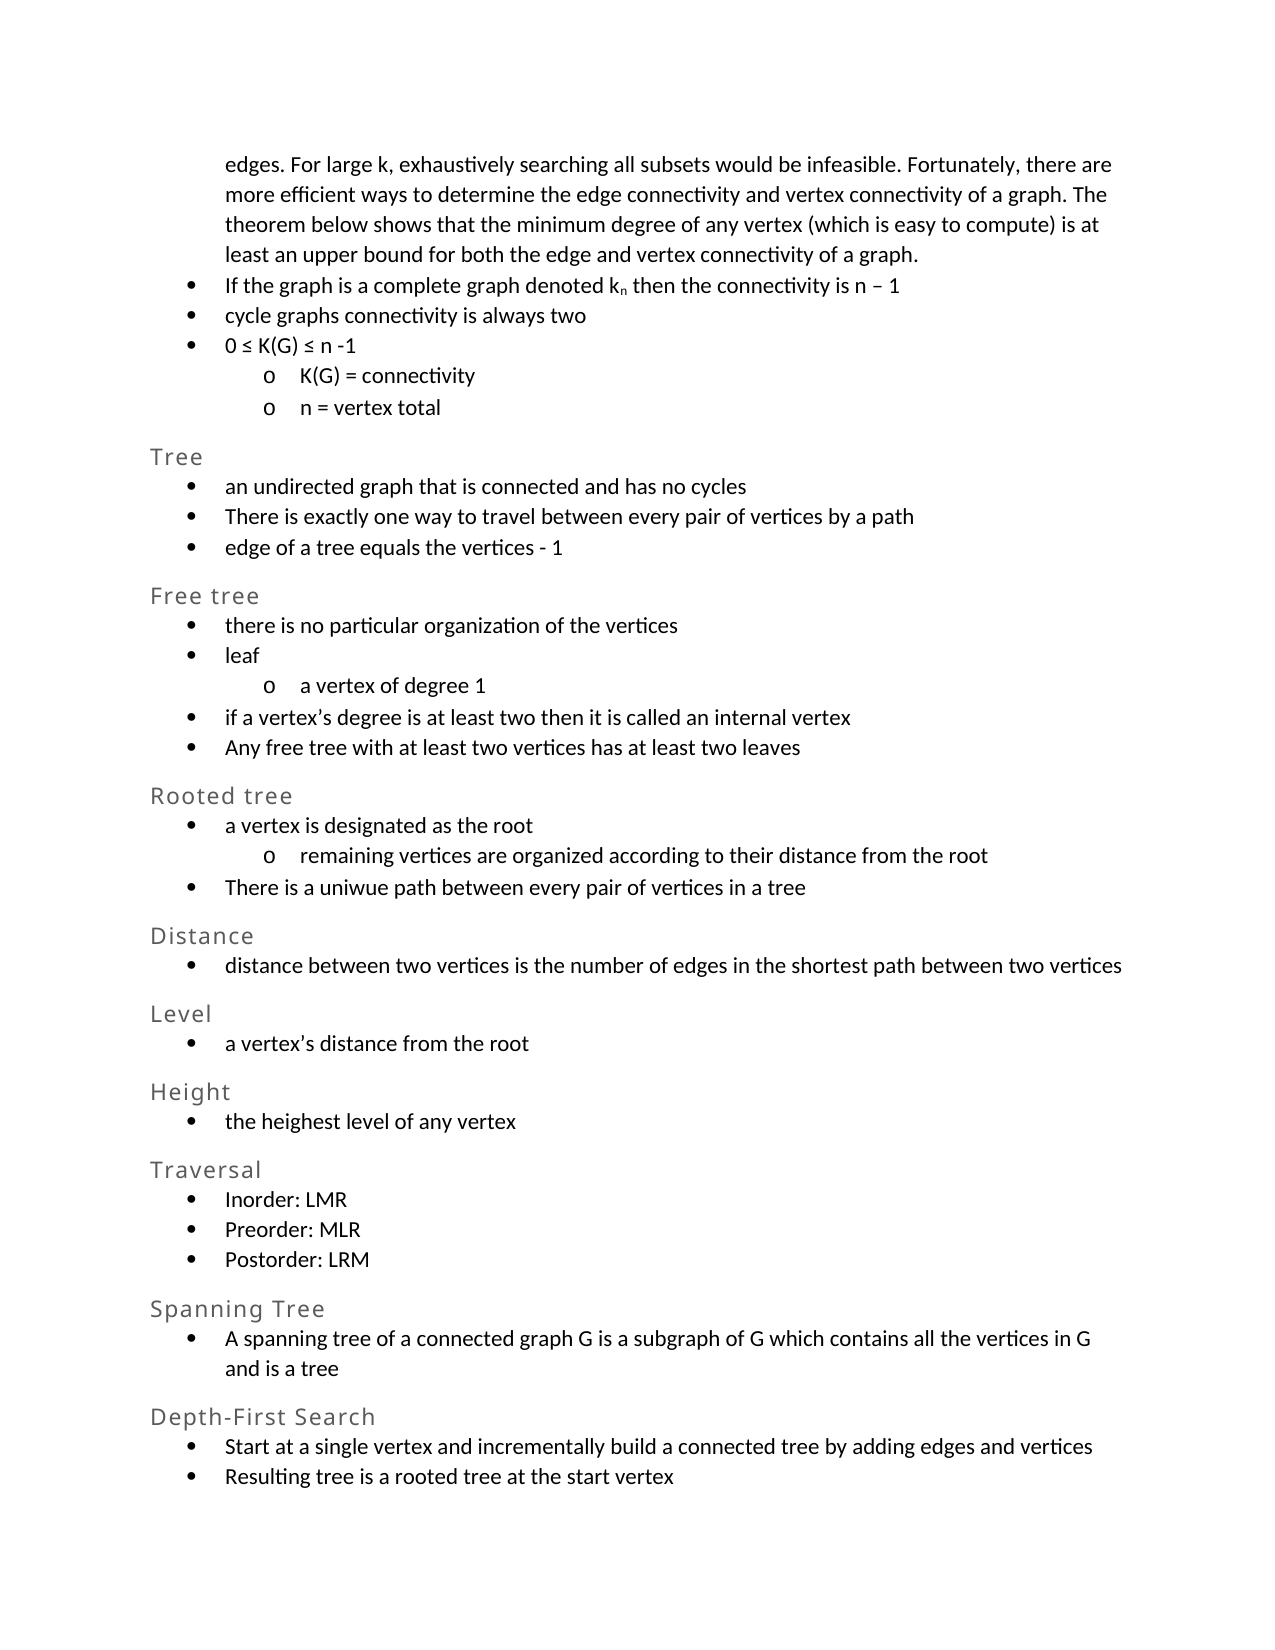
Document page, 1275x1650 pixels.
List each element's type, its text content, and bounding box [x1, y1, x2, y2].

list leaf [187, 641, 1125, 669]
list edge of a tree equals the vertices - 1 [187, 533, 1125, 561]
subtitle Tree [150, 441, 1125, 472]
subtitle Free tree [150, 579, 1125, 611]
list Preorder: MLR [187, 1215, 1125, 1243]
subtitle Distance [150, 919, 1125, 951]
list Inorder: LMR [187, 1185, 1125, 1213]
subtitle Traversal [150, 1154, 1125, 1185]
subtitle Spanning Tree [150, 1292, 1125, 1324]
list cycle graphs connectivity is always two [187, 301, 1125, 329]
list a vertex’s distance from the root [187, 1029, 1125, 1057]
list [187, 1432, 1125, 1460]
list a vertex is designated as the root [187, 811, 1125, 839]
list remaining vertices are organized according to their distance from the root [262, 841, 1125, 870]
subtitle Rooted tree [150, 780, 1125, 811]
list Any free tree with at least two vertices has at least two leaves [187, 733, 1125, 761]
list A spanning tree of a connected graph G is a subgraph of G which contains all the vertices in G and is a tree [187, 1324, 1125, 1382]
list a vertex of degree 1 [262, 671, 1125, 700]
subtitle Height [150, 1076, 1125, 1107]
list Postorder: LRM [187, 1246, 1125, 1274]
list the heighest level of any vertex [187, 1107, 1125, 1135]
list Resulting tree is a rooted tree at the start vertex [187, 1462, 1125, 1490]
list n = vertex total [262, 393, 1125, 422]
list If the graph is a complete graph denoted kn then the connectivity is n – 1 [187, 271, 1125, 299]
list 0 ≤ K(G) ≤ n -1 [187, 331, 1125, 359]
list an undirected graph that is connected and has no cycles [187, 472, 1125, 500]
list distance between two vertices is the number of edges in the shortest path between two vertices [187, 951, 1125, 979]
list there is no particular organization of the vertices [187, 611, 1125, 639]
list K(G) = connectivity [262, 361, 1125, 391]
list if a vertex’s degree is at least two then it is called an internal vertex [187, 703, 1125, 731]
list There is exactly one way to travel between every pair of vertices by a path [187, 502, 1125, 531]
subtitle Level [150, 998, 1125, 1029]
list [187, 150, 1125, 269]
list There is a uniwue path between every pair of vertices in a tree [187, 873, 1125, 901]
subtitle Depth-First Search [150, 1401, 1125, 1432]
